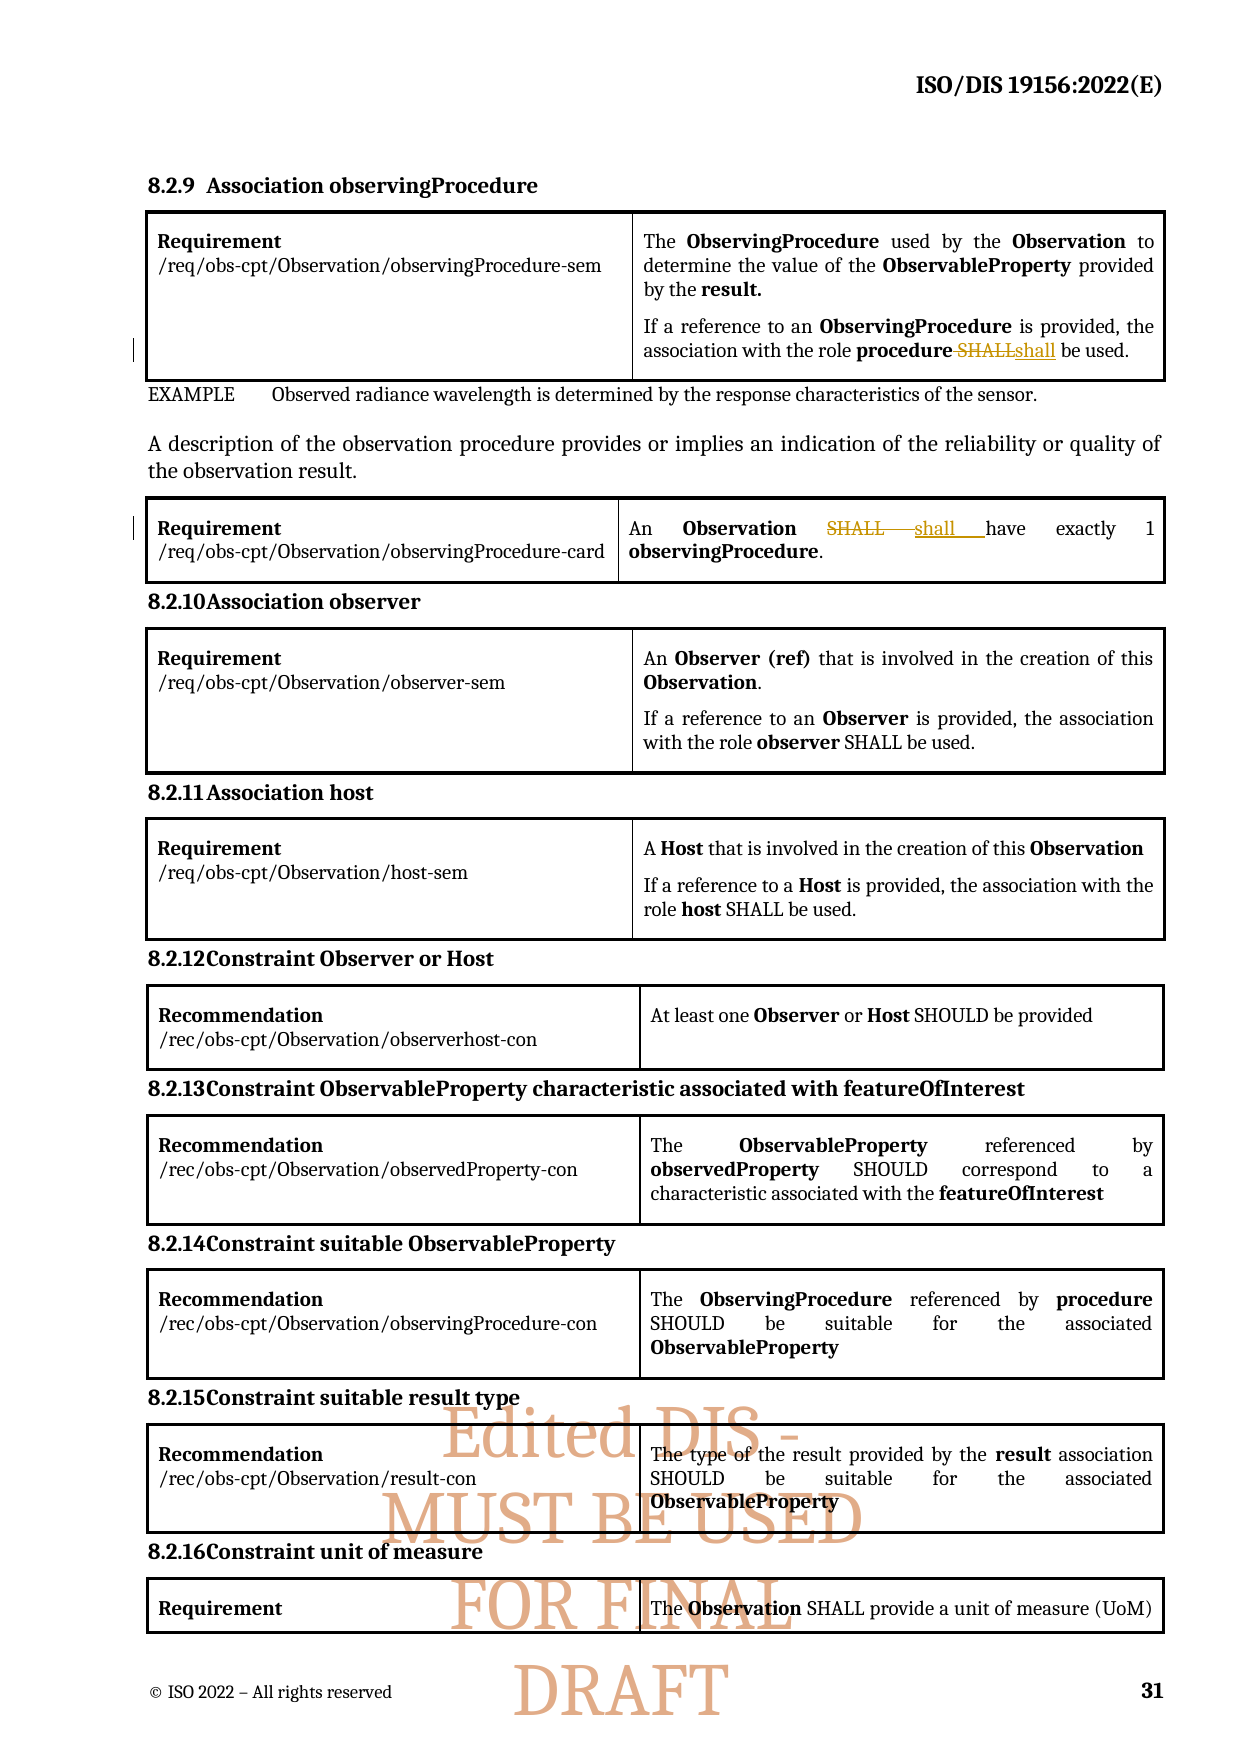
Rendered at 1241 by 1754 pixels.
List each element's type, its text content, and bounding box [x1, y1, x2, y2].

table_header An Observer (ref) that is involved in the creation of this Observation. If a reference to an Observer is provided, the association with the role observer SHALL be used. [633, 630, 1163, 771]
table_header Recommendation /rec/obs-cpt/Observation/observingProcedure-con [149, 1271, 639, 1377]
table_header Requirement /req/obs-cpt/Observation/observingProcedure-card [148, 500, 618, 581]
table_header Requirement /req/obs-cpt/Observation/uom [149, 1580, 639, 1631]
subtitle Association observer [148, 590, 1163, 614]
table_header Requirement /req/obs-cpt/Observation/host-sem [148, 820, 632, 938]
table_header Recommendation /rec/obs-cpt/Observation/observedProperty-con [149, 1117, 639, 1222]
table_header The ObservableProperty referenced by observedProperty SHOULD correspond to a characteristic associated with the featureOfInterest [641, 1117, 1162, 1222]
subtitle Constraint suitable result type [148, 1386, 1163, 1410]
table_header Recommendation /rec/obs-cpt/Observation/result-con [149, 1426, 639, 1531]
text EXAMPLE Observed radiance wavelength is determined by the response characteristics of the sensor. [148, 382, 1163, 406]
table_header A Host that is involved in the creation of this Observation If a reference to a Host is provided, the association with the role host SHALL be used. [633, 820, 1163, 938]
table_header At least one Observer or Host SHOULD be provided [641, 987, 1162, 1068]
table_header Recommendation /rec/obs-cpt/Observation/observerhost-con [149, 987, 639, 1068]
subtitle Association observingProcedure [148, 174, 1163, 198]
text A description of the observation procedure provides or implies an indication of the reliability or quality of the observation result. [148, 431, 1163, 484]
table_header Requirement /req/obs-cpt/Observation/observingProcedure-sem [148, 214, 632, 379]
subtitle Constraint unit of measure [148, 1540, 1163, 1564]
table_header The type of the result provided by the result association SHOULD be suitable for the associated ObservableProperty [641, 1426, 1162, 1531]
subtitle Association host [148, 781, 1163, 805]
table_header The ObservingProcedure referenced by procedure SHOULD be suitable for the associated ObservableProperty [641, 1271, 1162, 1377]
subtitle Constraint Observer or Host [148, 947, 1163, 971]
table_header An Observation have exactly 1 observingProcedure. [619, 500, 1163, 581]
subtitle Constraint ObservableProperty characteristic associated with featureOfInterest [148, 1078, 1163, 1102]
table_header Requirement /req/obs-cpt/Observation/observer-sem [148, 630, 632, 771]
subtitle Constraint suitable ObservableProperty [148, 1232, 1163, 1256]
table_header The ObservingProcedure used by the Observation to determine the value of the ObservableProperty provided by the result. If a reference to an ObservingProcedure is provided, the association with the role procedure be used. [633, 214, 1163, 379]
